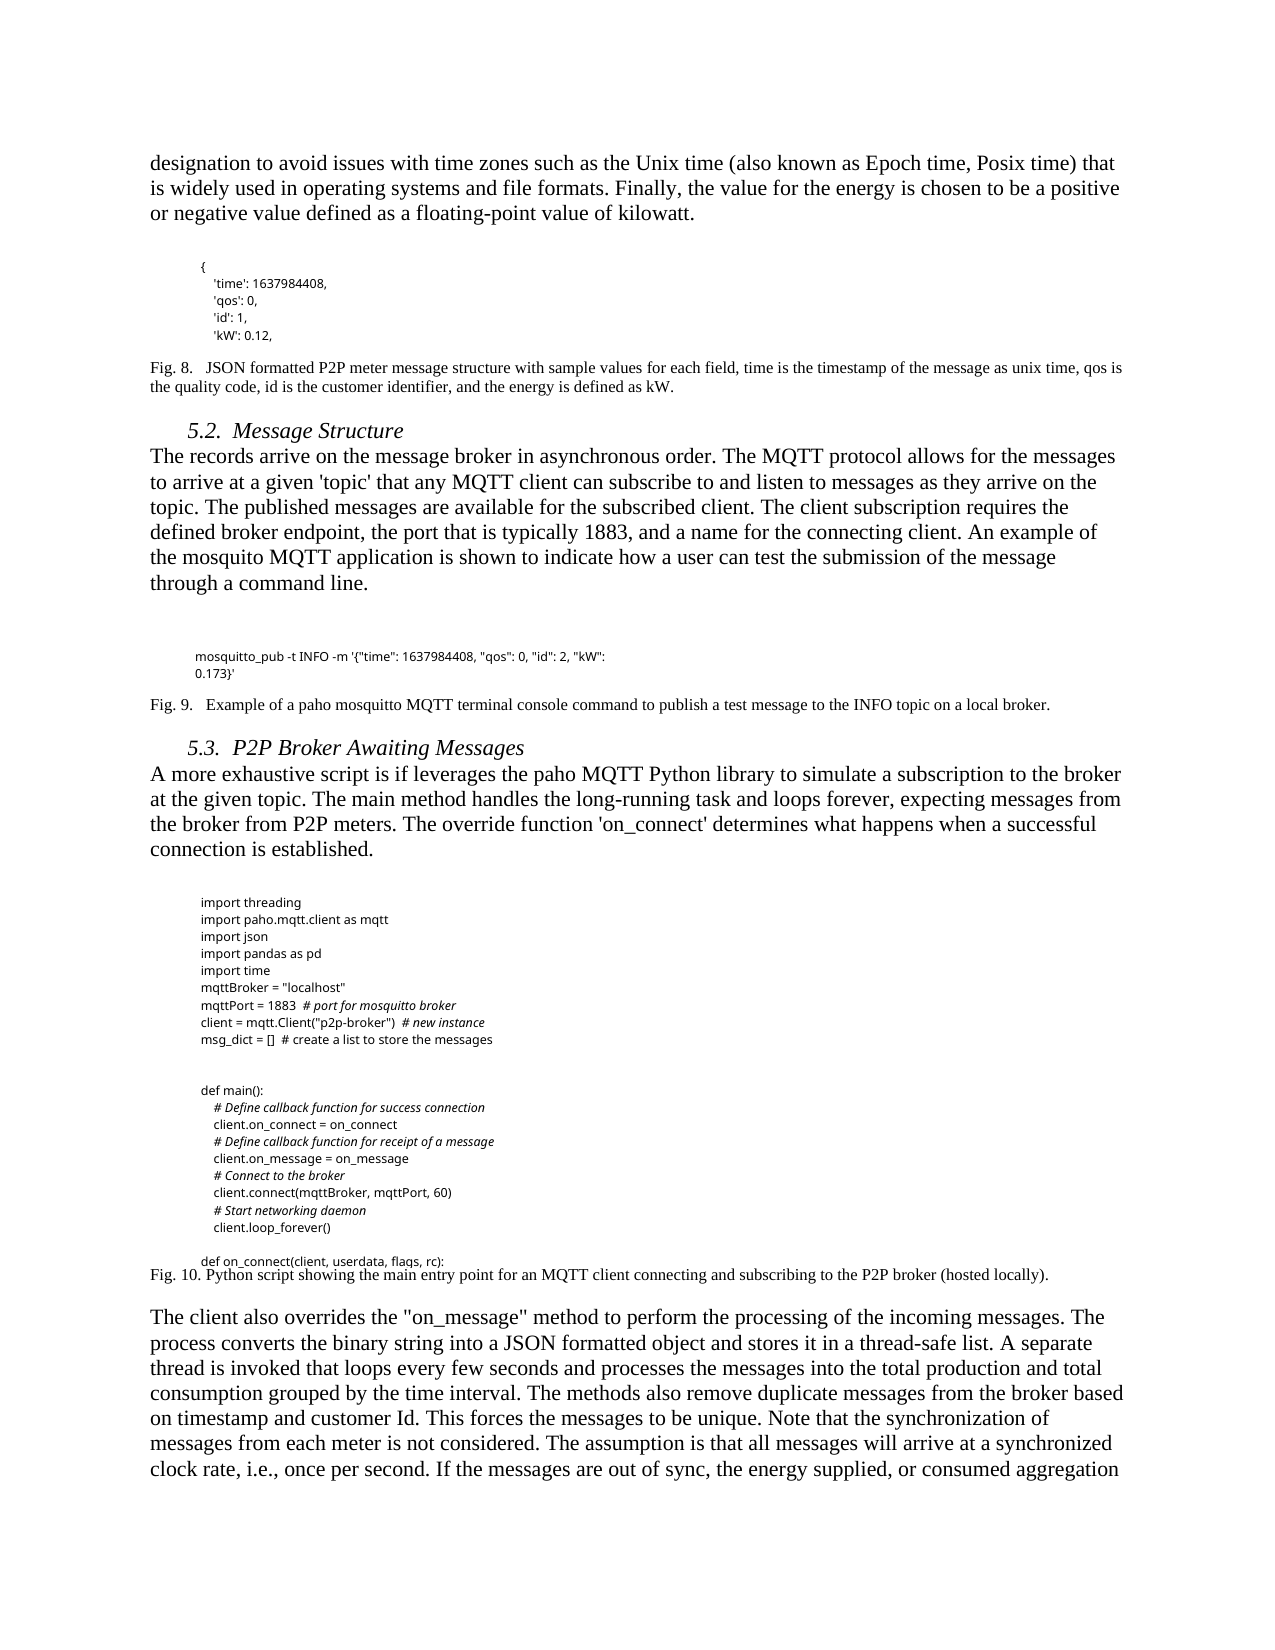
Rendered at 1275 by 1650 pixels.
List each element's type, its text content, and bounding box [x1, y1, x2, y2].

text JSON formatted P2P meter message structure with sample values for each field, time is the timestamp of the message as unix time, qos is the quality code, id is the customer identifier, and the energy is defined as kW. [150, 358, 1125, 396]
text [150, 150, 1125, 226]
text Python script showing the main entry point for an MQTT client connecting and subscribing to the P2P broker (hosted locally). [150, 1264, 1125, 1283]
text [150, 1304, 1125, 1481]
subtitle P2P Broker Awaiting Messages [187, 734, 1125, 761]
subtitle Message Structure [187, 417, 1125, 443]
text A more exhaustive script is if leverages the paho MQTT Python library to simulate a subscription to the broker at the given topic. The main method handles the long-running task and loops forever, expecting messages from the broker from P2P meters. The override function 'on_connect' determines what happens when a successful connection is established. [150, 761, 1125, 861]
text Example of a paho mosquitto MQTT terminal console command to publish a test message to the INFO topic on a local broker. [150, 694, 1125, 713]
text The records arrive on the message broker in asynchronous order. The MQTT protocol allows for the messages to arrive at a given 'topic' that any MQTT client can subscribe to and listen to messages as they arrive on the topic. The published messages are available for the subscribed client. The client subscription requires the defined broker endpoint, the port that is typically 1883, and a name for the connecting client. An example of the mosquito MQTT application is shown to indicate how a user can test the submission of the message through a command line. [150, 443, 1125, 595]
